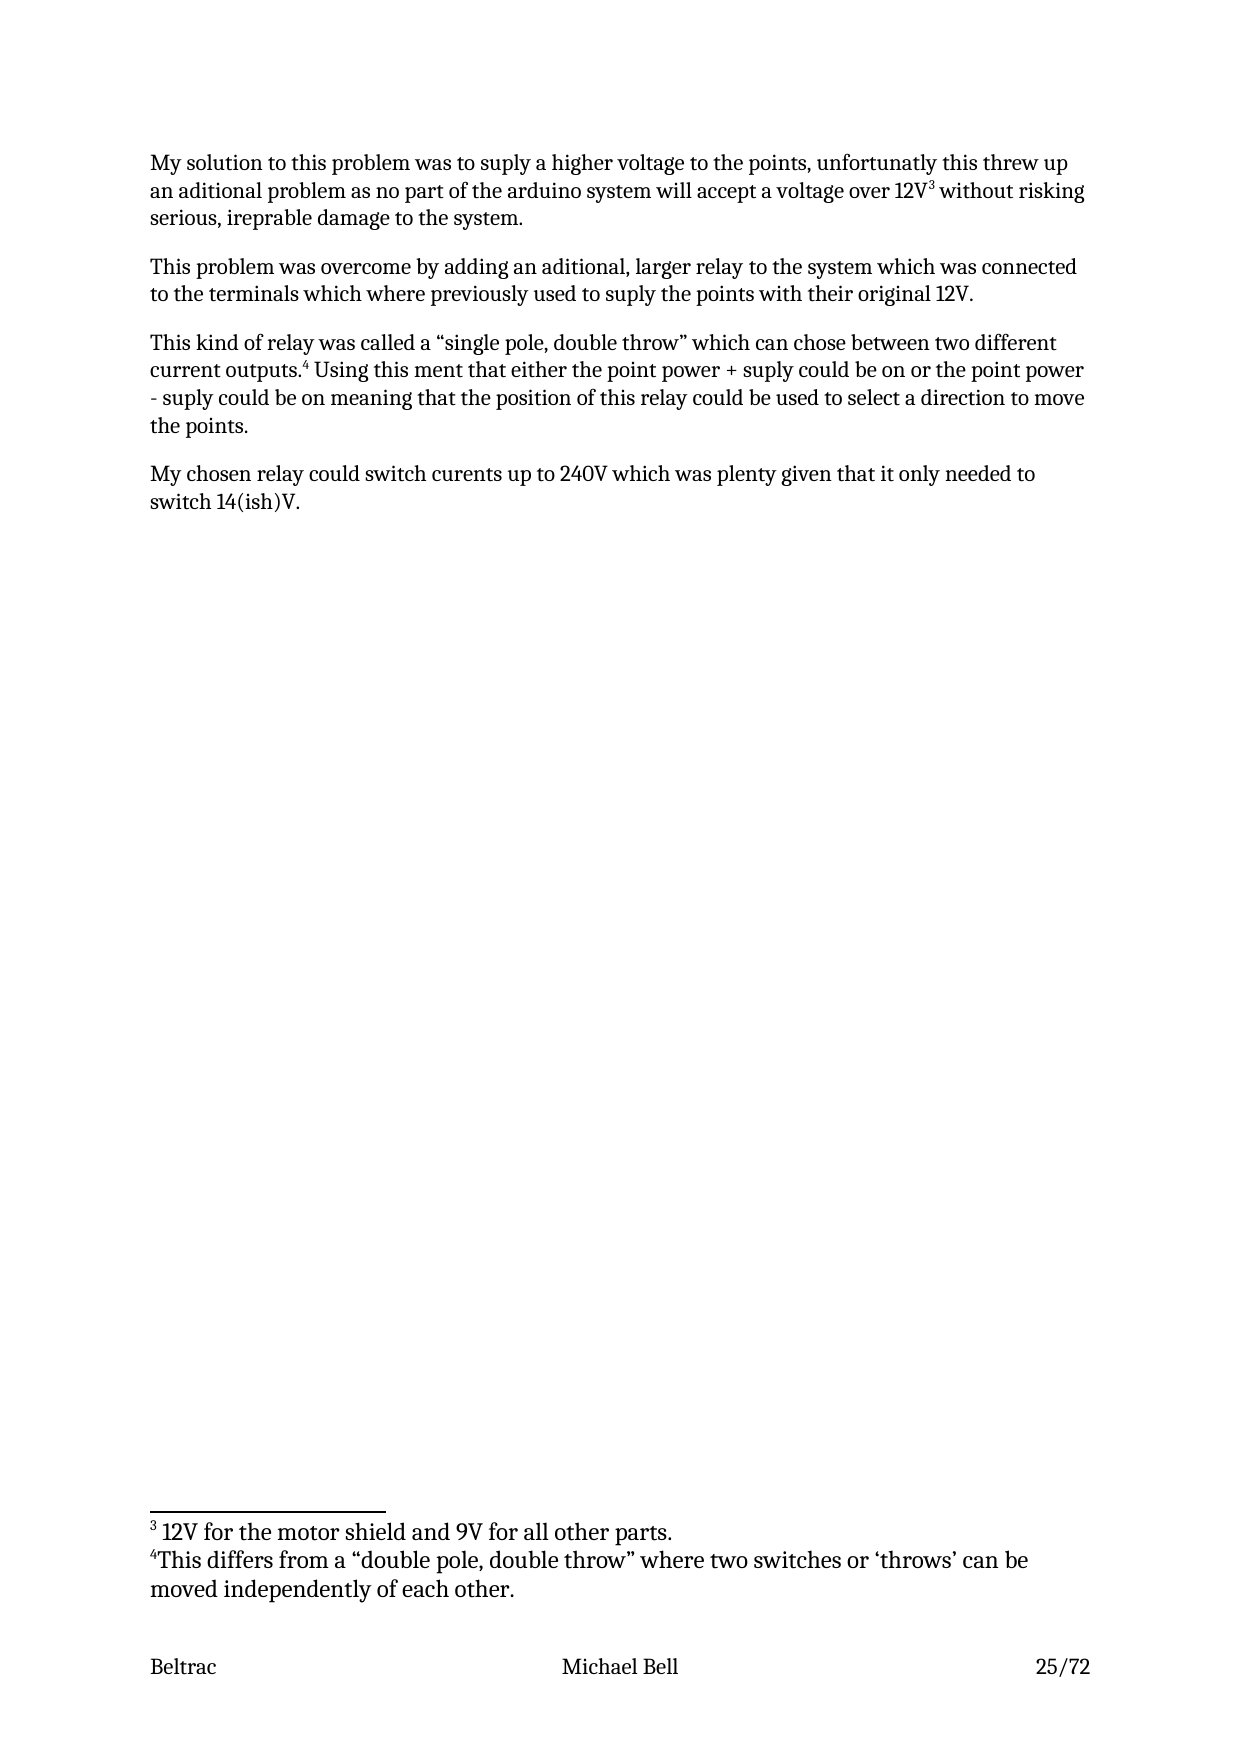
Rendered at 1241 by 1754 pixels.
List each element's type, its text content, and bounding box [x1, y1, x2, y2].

text My chosen relay could switch curents up to 240V which was plenty given that it only needed to switch 14(ish)V. [150, 461, 1090, 515]
text This problem was overcome by adding an aditional, larger relay to the system which was connected to the terminals which where previously used to suply the points with their original 12V. [150, 254, 1090, 308]
text My solution to this problem was to suply a higher voltage to the points, unfortunatly this threw up an aditional problem as no part of the arduino system will accept a voltage over 12V without risking serious, ireprable damage to the system. [150, 150, 1090, 232]
text This kind of relay was called a “single pole, double throw” which can chose between two different current outputs. Using this ment that either the point power + suply could be on or the point power - suply could be on meaning that the position of this relay could be used to select a direction to move the points. [150, 330, 1090, 439]
